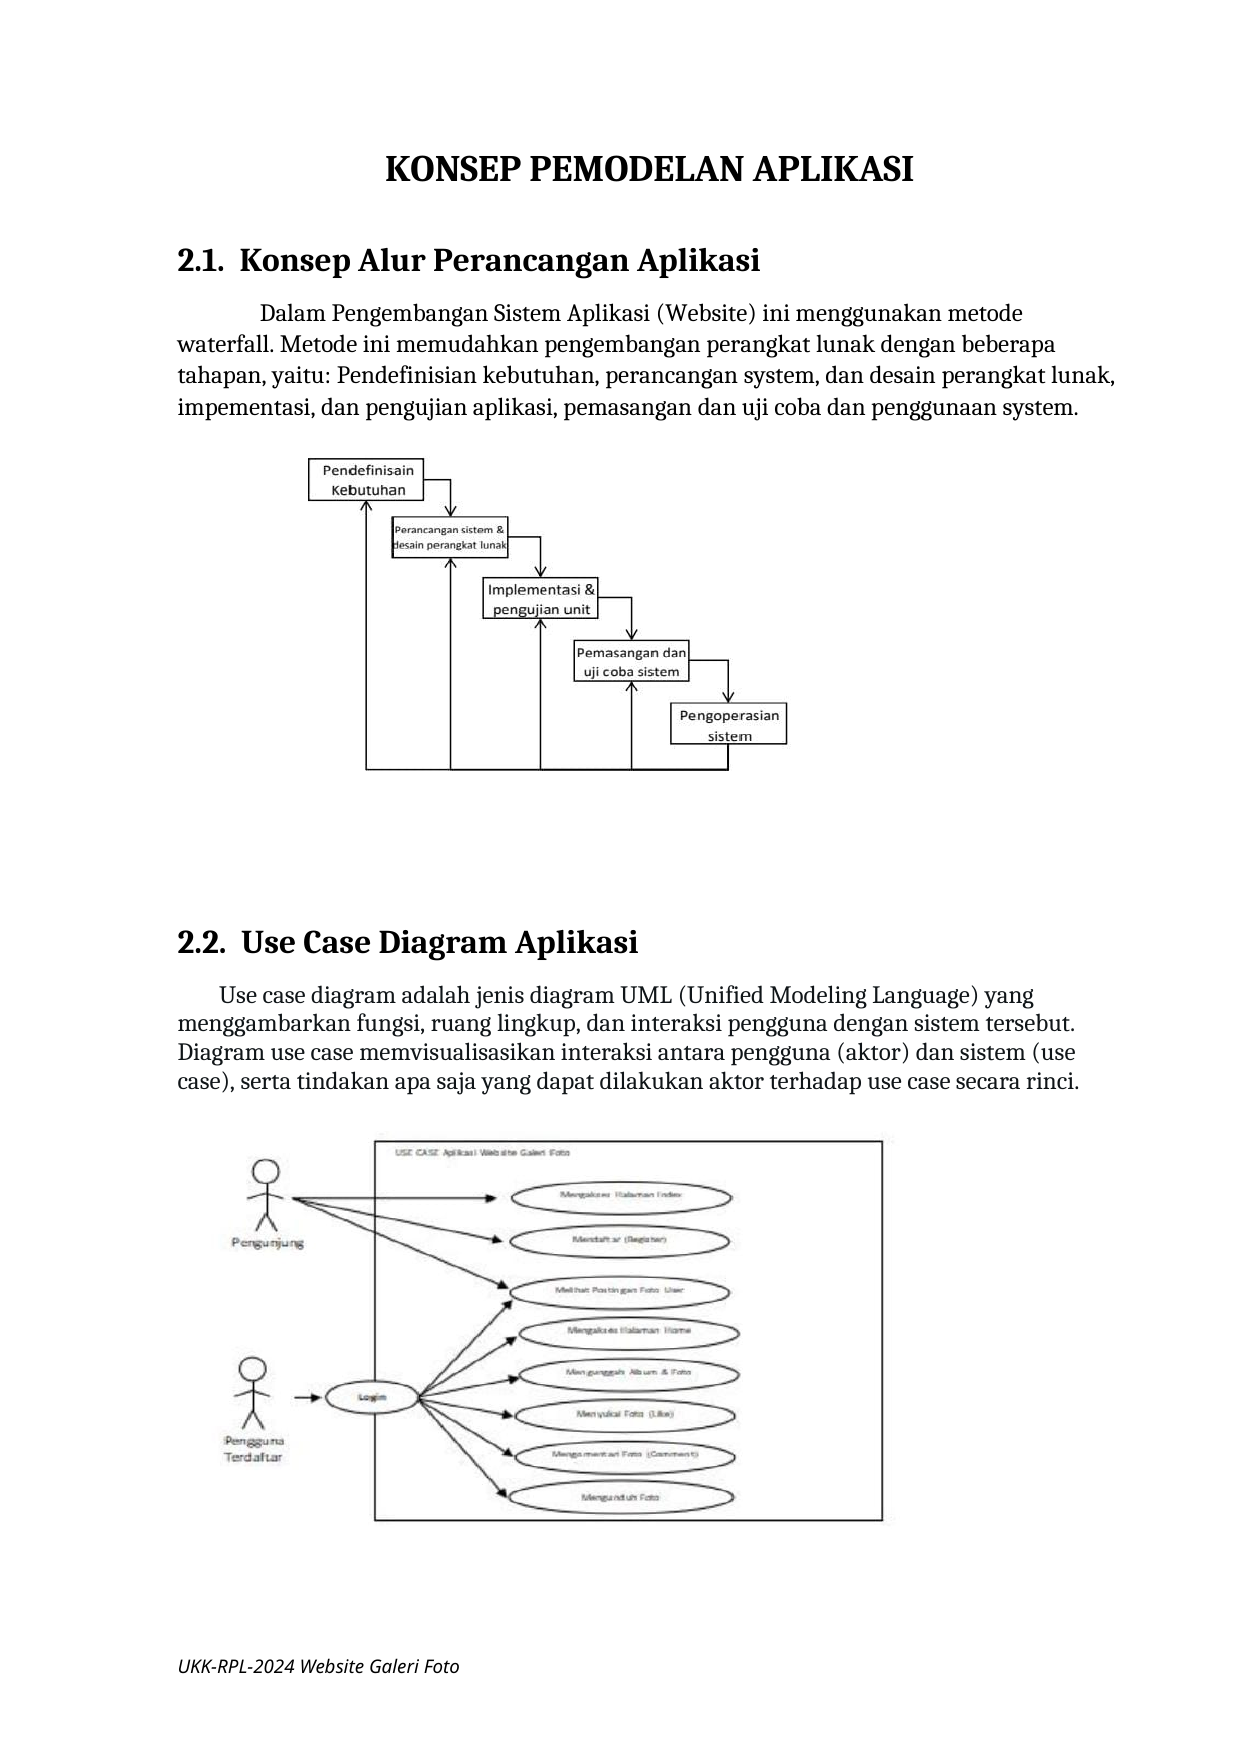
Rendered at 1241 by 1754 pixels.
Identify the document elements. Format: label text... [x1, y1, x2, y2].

picture [177, 440, 913, 905]
picture [177, 1101, 962, 1561]
subtitle 2.1. Konsep Alur Perancangan Aplikasi [177, 242, 1122, 280]
text Dalam Pengembangan Sistem Aplikasi (Website) ini menggunakan metode waterfall. Metode ini memudahkan pengembangan perangkat lunak dengan beberapa tahapan, yaitu: Pendefinisian kebutuhan, perancangan system, dan desain perangkat lunak, impementasi, dan pengujian aplikasi, pemasangan dan uji coba dan penggunaan system. [177, 299, 1122, 421]
subtitle KONSEP PEMODELAN APLIKASI [177, 148, 1122, 191]
subtitle 2.2. Use Case Diagram Aplikasi [177, 923, 1122, 961]
text Use case diagram adalah jenis diagram UML (Unified Modeling Language) yang menggambarkan fungsi, ruang lingkup, dan interaksi pengguna dengan sistem tersebut. Diagram use case memvisualisasikan interaksi antara pengguna (aktor) dan sistem (use case), serta tindakan apa saja yang dapat dilakukan aktor terhadap use case secara rinci. [177, 981, 1122, 1096]
